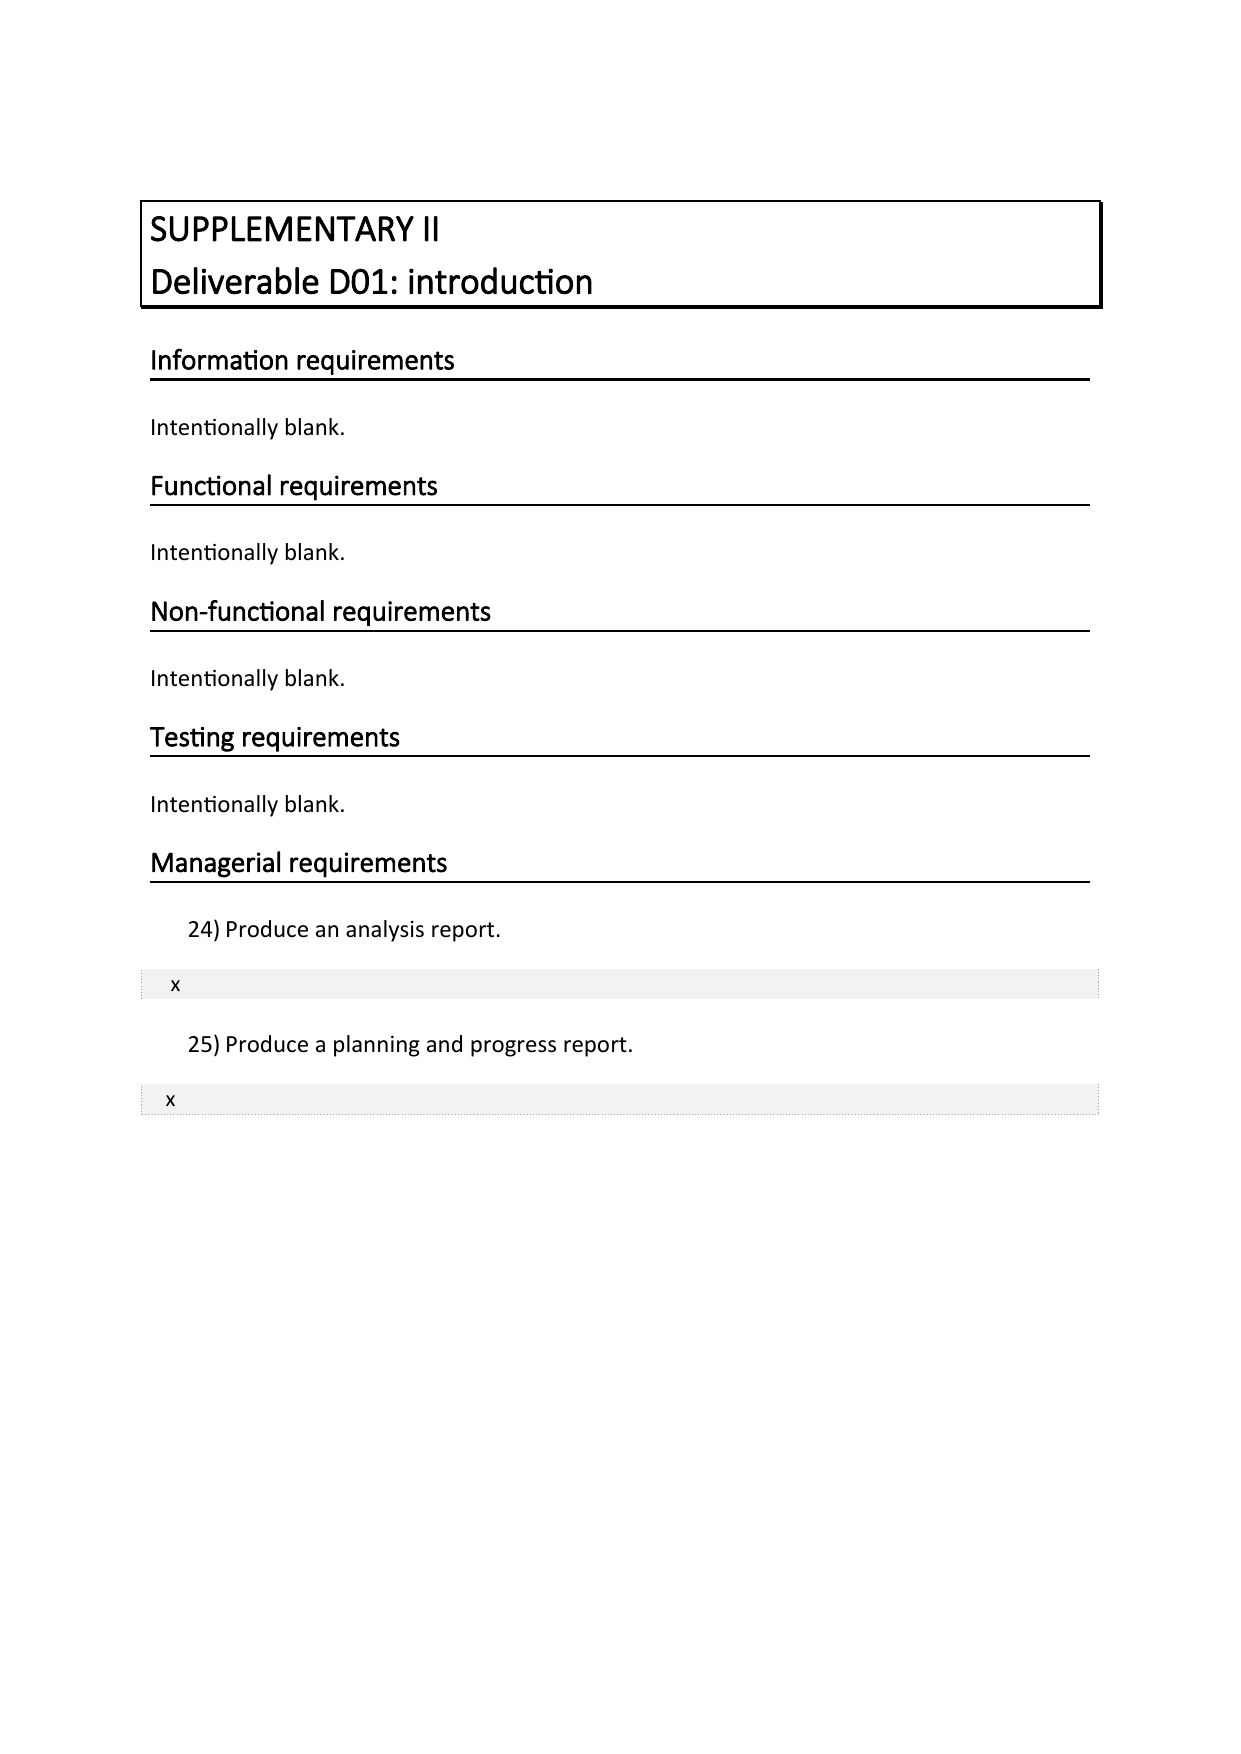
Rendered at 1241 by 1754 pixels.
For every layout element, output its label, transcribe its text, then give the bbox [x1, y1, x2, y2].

text Intentionally blank. [150, 537, 1090, 567]
subtitle Testing requirements [150, 718, 1090, 755]
text Intentionally blank. [150, 662, 1090, 693]
text x [141, 969, 1099, 999]
subtitle Functional requirements [150, 466, 1090, 504]
subtitle Information requirements [150, 341, 1090, 378]
subtitle SUPPLEMENTARY II Deliverable D01: introduction [142, 202, 1099, 305]
list Produce an analysis report. [187, 913, 1090, 944]
list Produce a planning and progress report. [187, 1028, 1090, 1059]
text Intentionally blank. [150, 411, 1090, 441]
text Intentionally blank. [150, 788, 1090, 818]
text x [141, 1084, 1099, 1115]
subtitle Non-functional requirements [150, 592, 1090, 630]
subtitle Managerial requirements [150, 843, 1090, 881]
